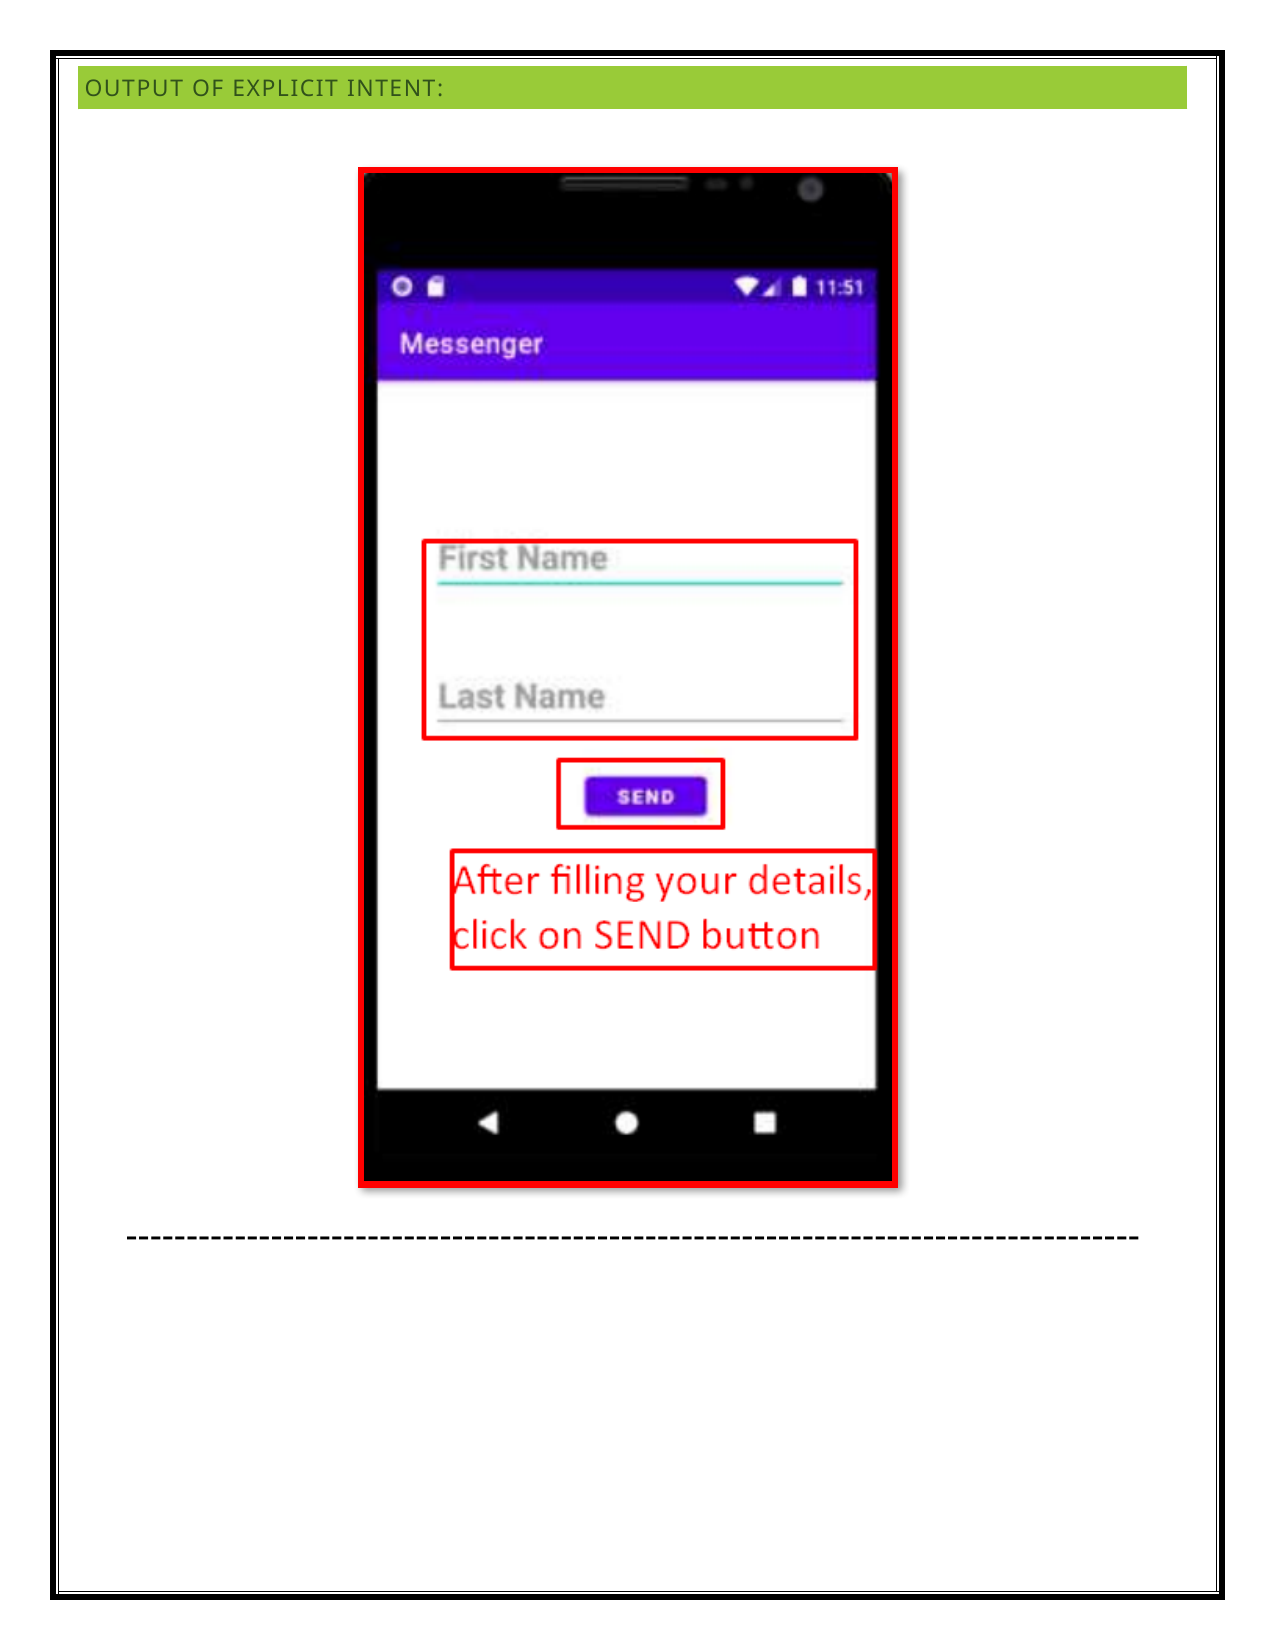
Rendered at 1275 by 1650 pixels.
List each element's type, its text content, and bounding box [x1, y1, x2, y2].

subtitle Output of EXPLicit intent: [84, 72, 1181, 103]
picture [364, 173, 892, 1181]
